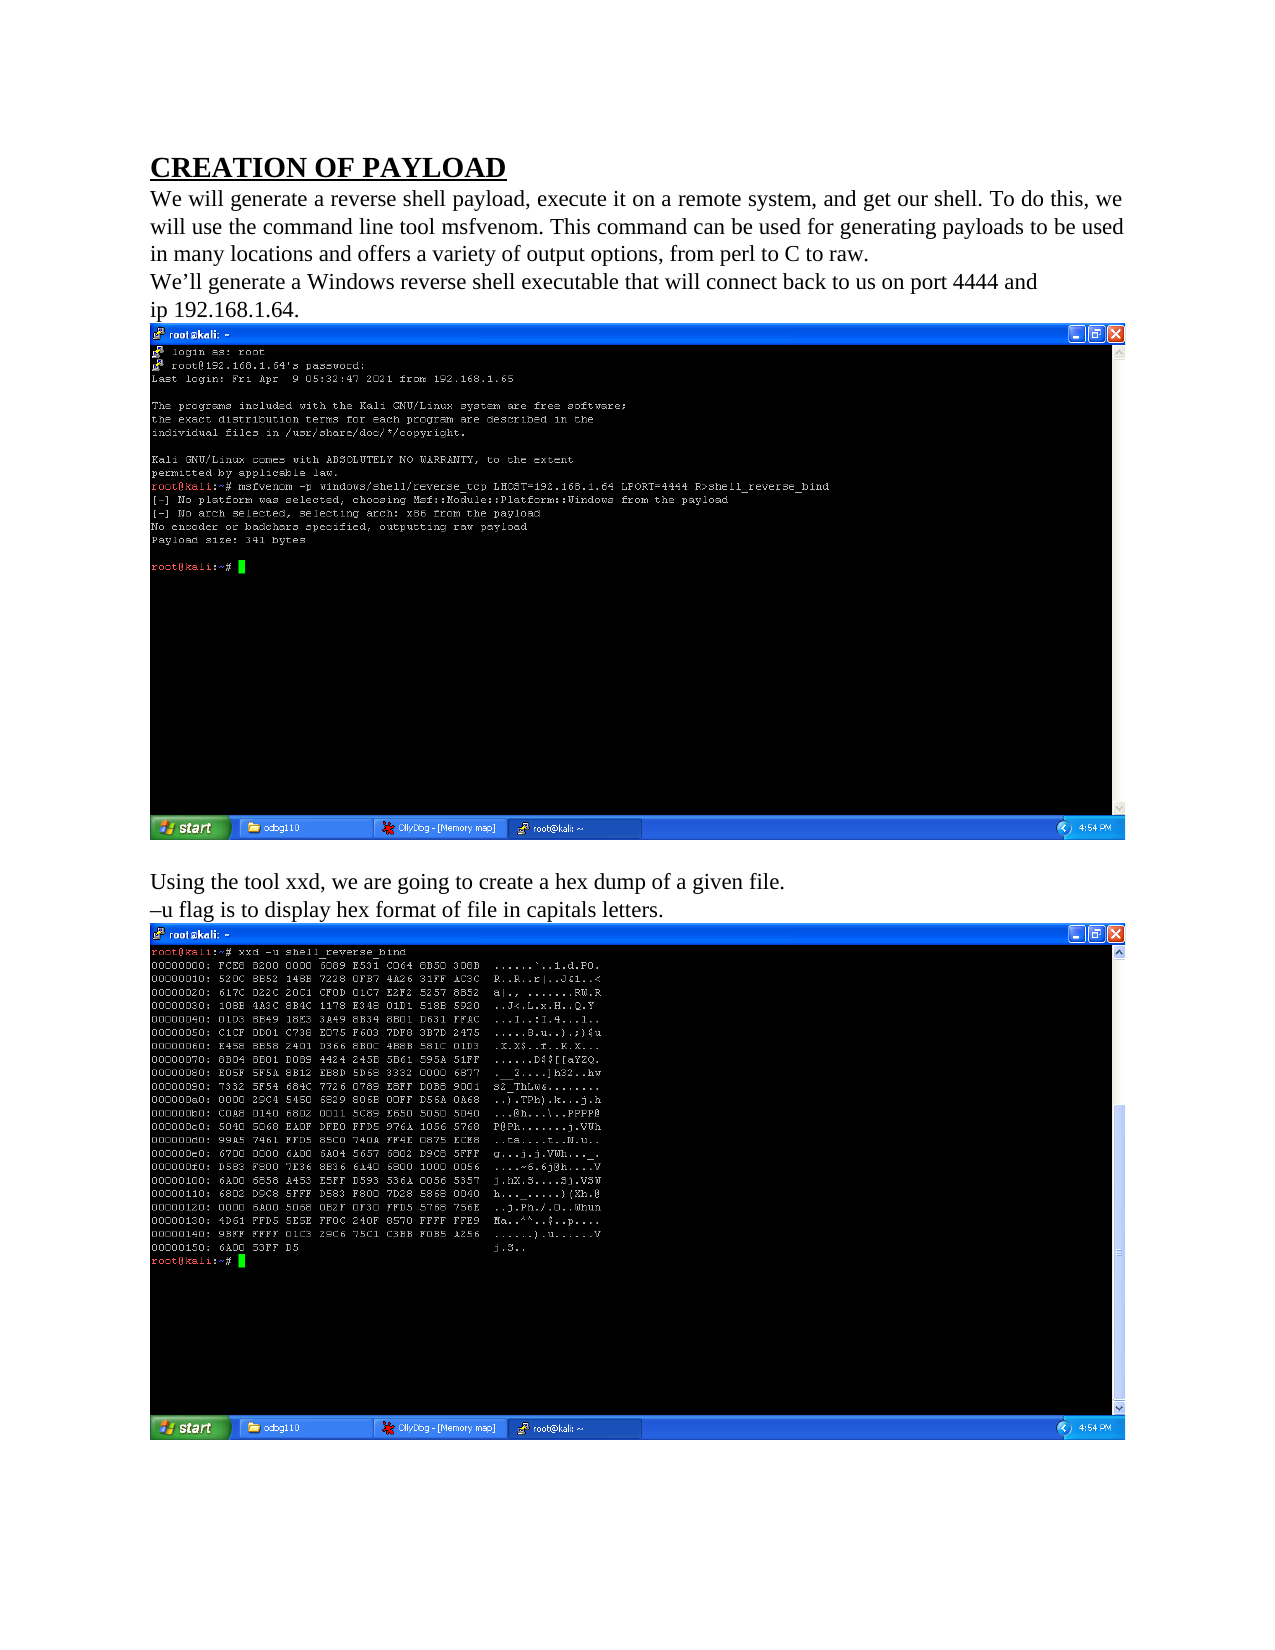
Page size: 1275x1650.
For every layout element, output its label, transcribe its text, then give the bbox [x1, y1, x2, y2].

picture [150, 923, 1125, 1440]
text We’ll generate a Windows reverse shell executable that will connect back to us on port 4444 and [150, 268, 1125, 294]
text We will generate a reverse shell payload, execute it on a remote system, and get our shell. To do this, we will use the command line tool msfvenom. This command can be used for generating payloads to be used in many locations and offers a variety of output options, from perl to C to raw. [150, 185, 1125, 267]
text CREATION OF PAYLOAD [150, 150, 1125, 183]
text Using the tool xxd, we are going to create a hex dump of a given file. [150, 868, 1125, 895]
text ip 192.168.1.64. [150, 296, 1125, 322]
picture [150, 323, 1125, 840]
text –u flag is to display hex format of file in capitals letters. [150, 896, 1125, 922]
